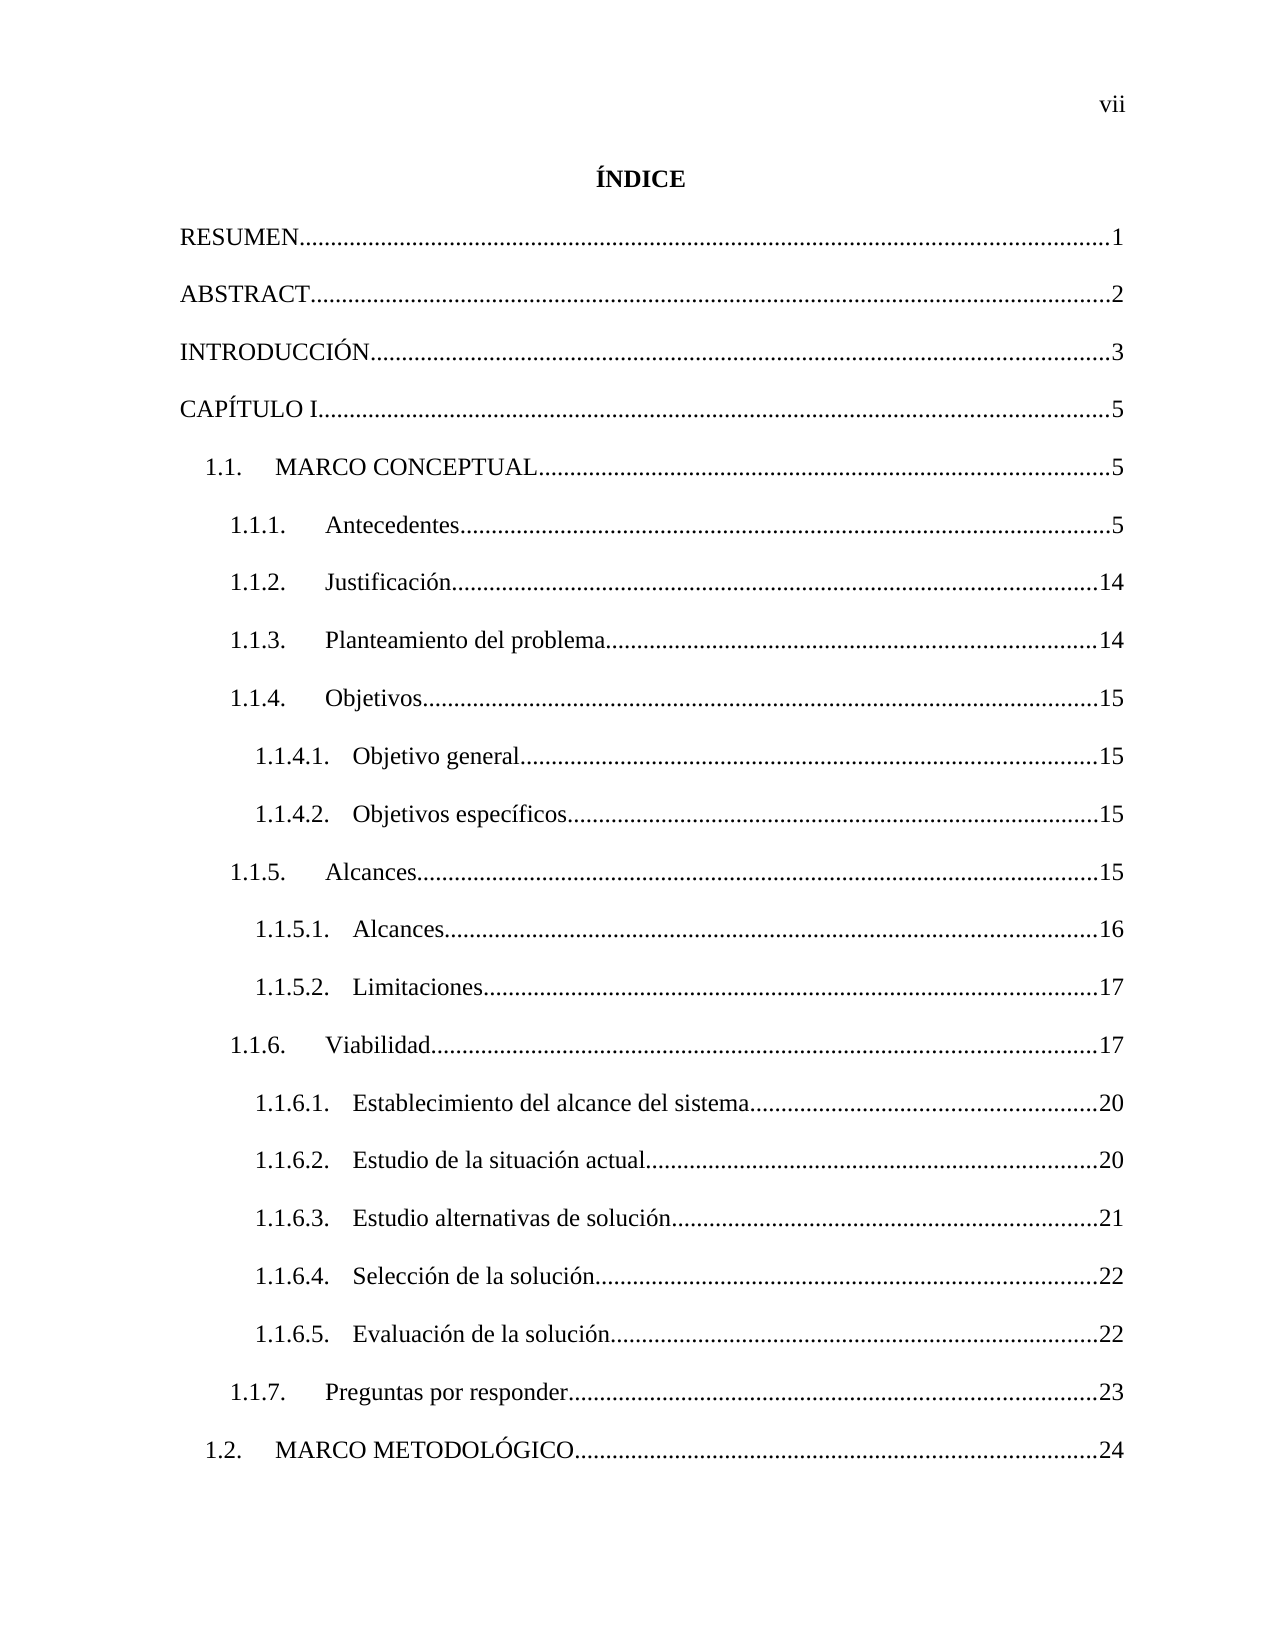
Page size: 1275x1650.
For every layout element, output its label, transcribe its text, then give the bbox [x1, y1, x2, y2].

text 1.1.3. Planteamiento del problema 14 [200, 625, 1125, 654]
text 1.1. MARCO CONCEPTUAL 5 [175, 452, 1125, 481]
text RESUMEN 1 [150, 222, 1125, 251]
text 1.2. MARCO METODOLÓGICO 24 [175, 1435, 1125, 1463]
text 1.1.7. Preguntas por responder 23 [200, 1377, 1125, 1406]
text 1.1.6.1. Establecimiento del alcance del sistema 20 [225, 1088, 1125, 1117]
text ABSTRACT 2 [150, 279, 1125, 308]
text INTRODUCCIÓN 3 [150, 337, 1125, 366]
text 1.1.5.1. Alcances 16 [225, 914, 1125, 943]
text 1.1.2. Justificación 14 [200, 567, 1125, 596]
text 1.1.6.4. Selección de la solución 22 [225, 1261, 1125, 1290]
text CAPÍTULO I 5 [150, 394, 1125, 423]
text 1.1.5.2. Limitaciones 17 [225, 972, 1125, 1001]
text 1.1.6.3. Estudio alternativas de solución 21 [225, 1203, 1125, 1232]
text 1.1.5. Alcances 15 [200, 857, 1125, 885]
text 1.1.4.1. Objetivo general 15 [225, 741, 1125, 770]
text 1.1.1. Antecedentes 5 [200, 510, 1125, 538]
text 1.1.6. Viabilidad 17 [200, 1030, 1125, 1059]
text 1.1.6.5. Evaluación de la solución 22 [225, 1319, 1125, 1348]
title ÍNDICE [150, 164, 1125, 193]
text 1.1.4.2. Objetivos específicos 15 [225, 799, 1125, 827]
text 1.1.4. Objetivos 15 [200, 683, 1125, 712]
text 1.1.6.2. Estudio de la situación actual 20 [225, 1146, 1125, 1174]
